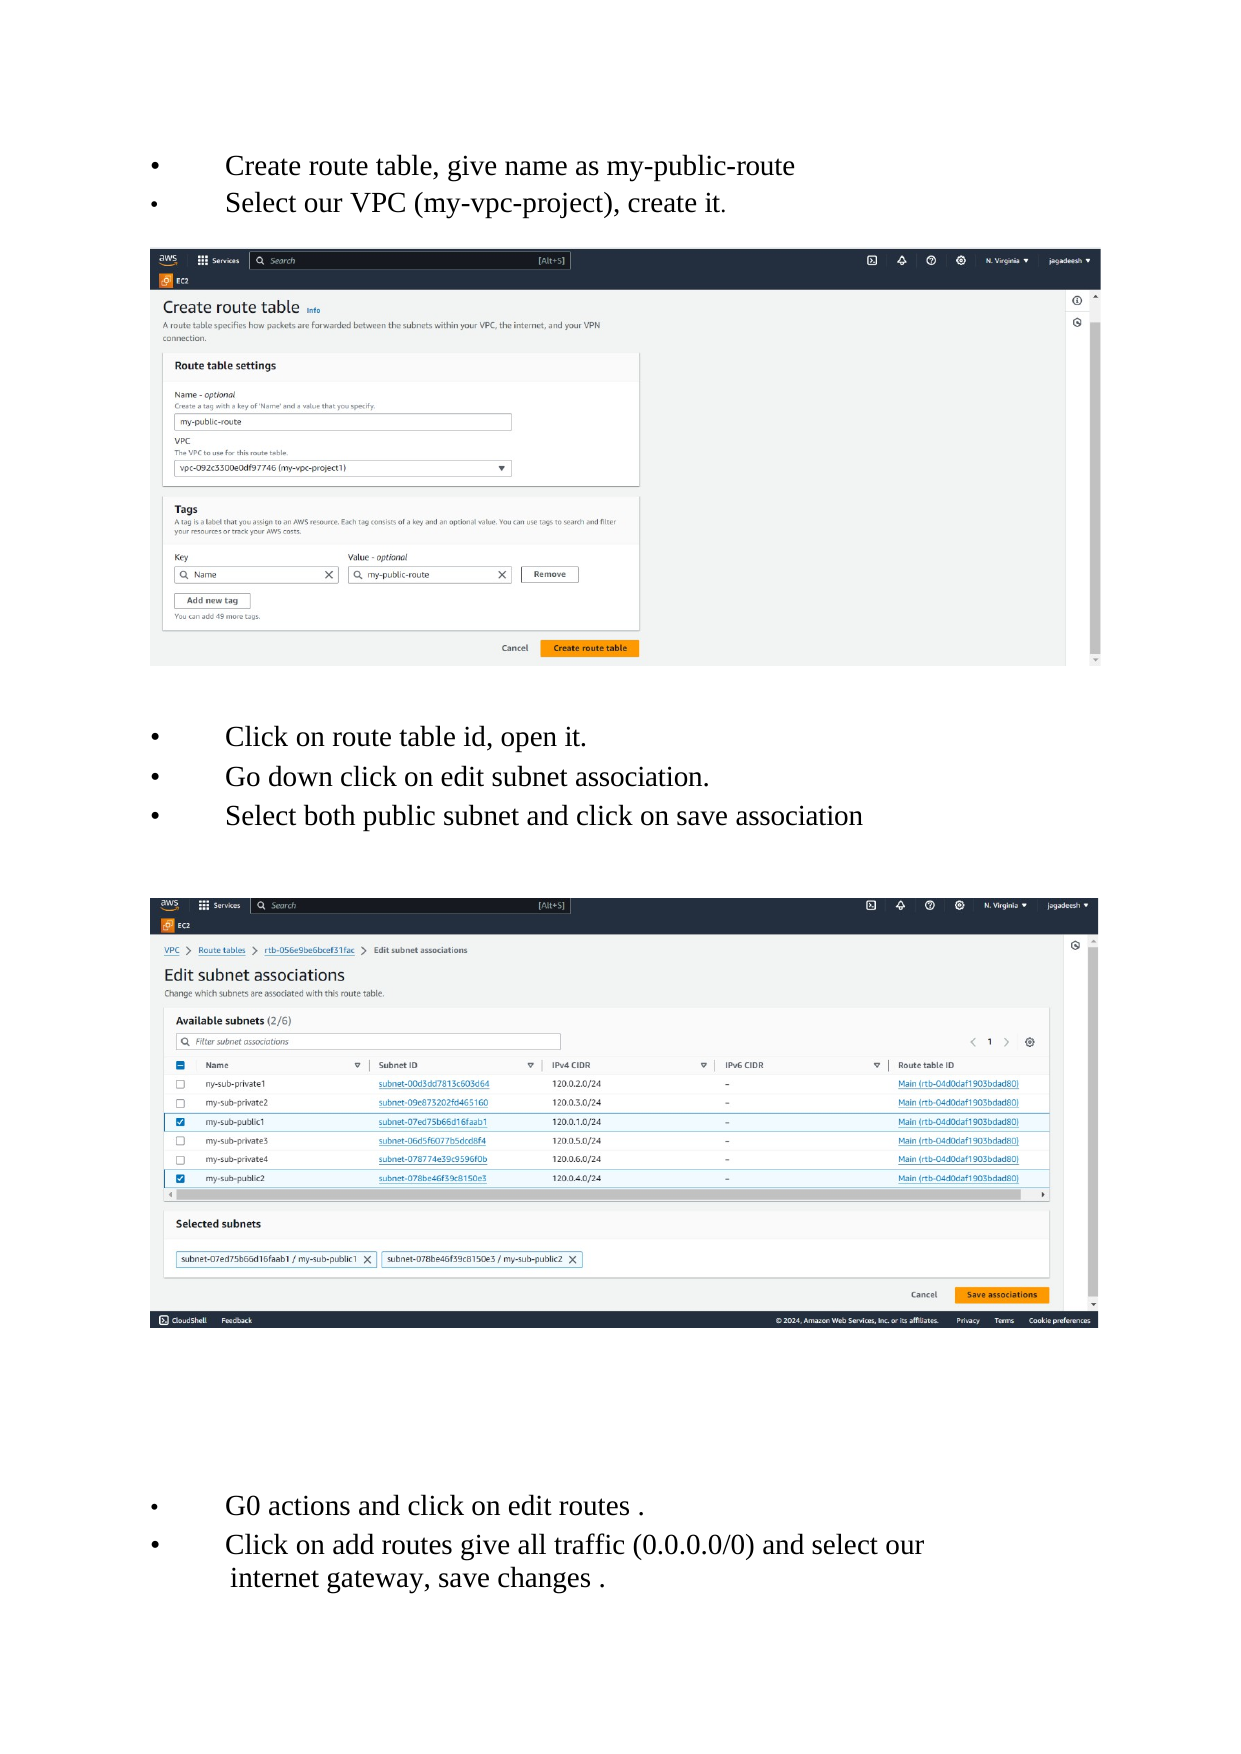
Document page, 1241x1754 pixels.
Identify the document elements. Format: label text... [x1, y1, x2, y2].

list Click on add routes give all traffic (0.0.0.0/0) and select our internet gateway, save changes . [150, 1527, 1020, 1594]
list Go down click on edit subnet association. [150, 759, 1152, 792]
list Click on route table id, open it. [150, 719, 1152, 753]
picture [150, 247, 1101, 666]
list Select both public subnet and click on save association [150, 798, 1152, 832]
list G0 actions and click on edit routes . [150, 1488, 1152, 1521]
list Select our VPC (my-vpc-project), create it. [150, 185, 1152, 219]
picture [150, 898, 1099, 1328]
list Create route table, give name as my-public-route [150, 148, 1152, 182]
